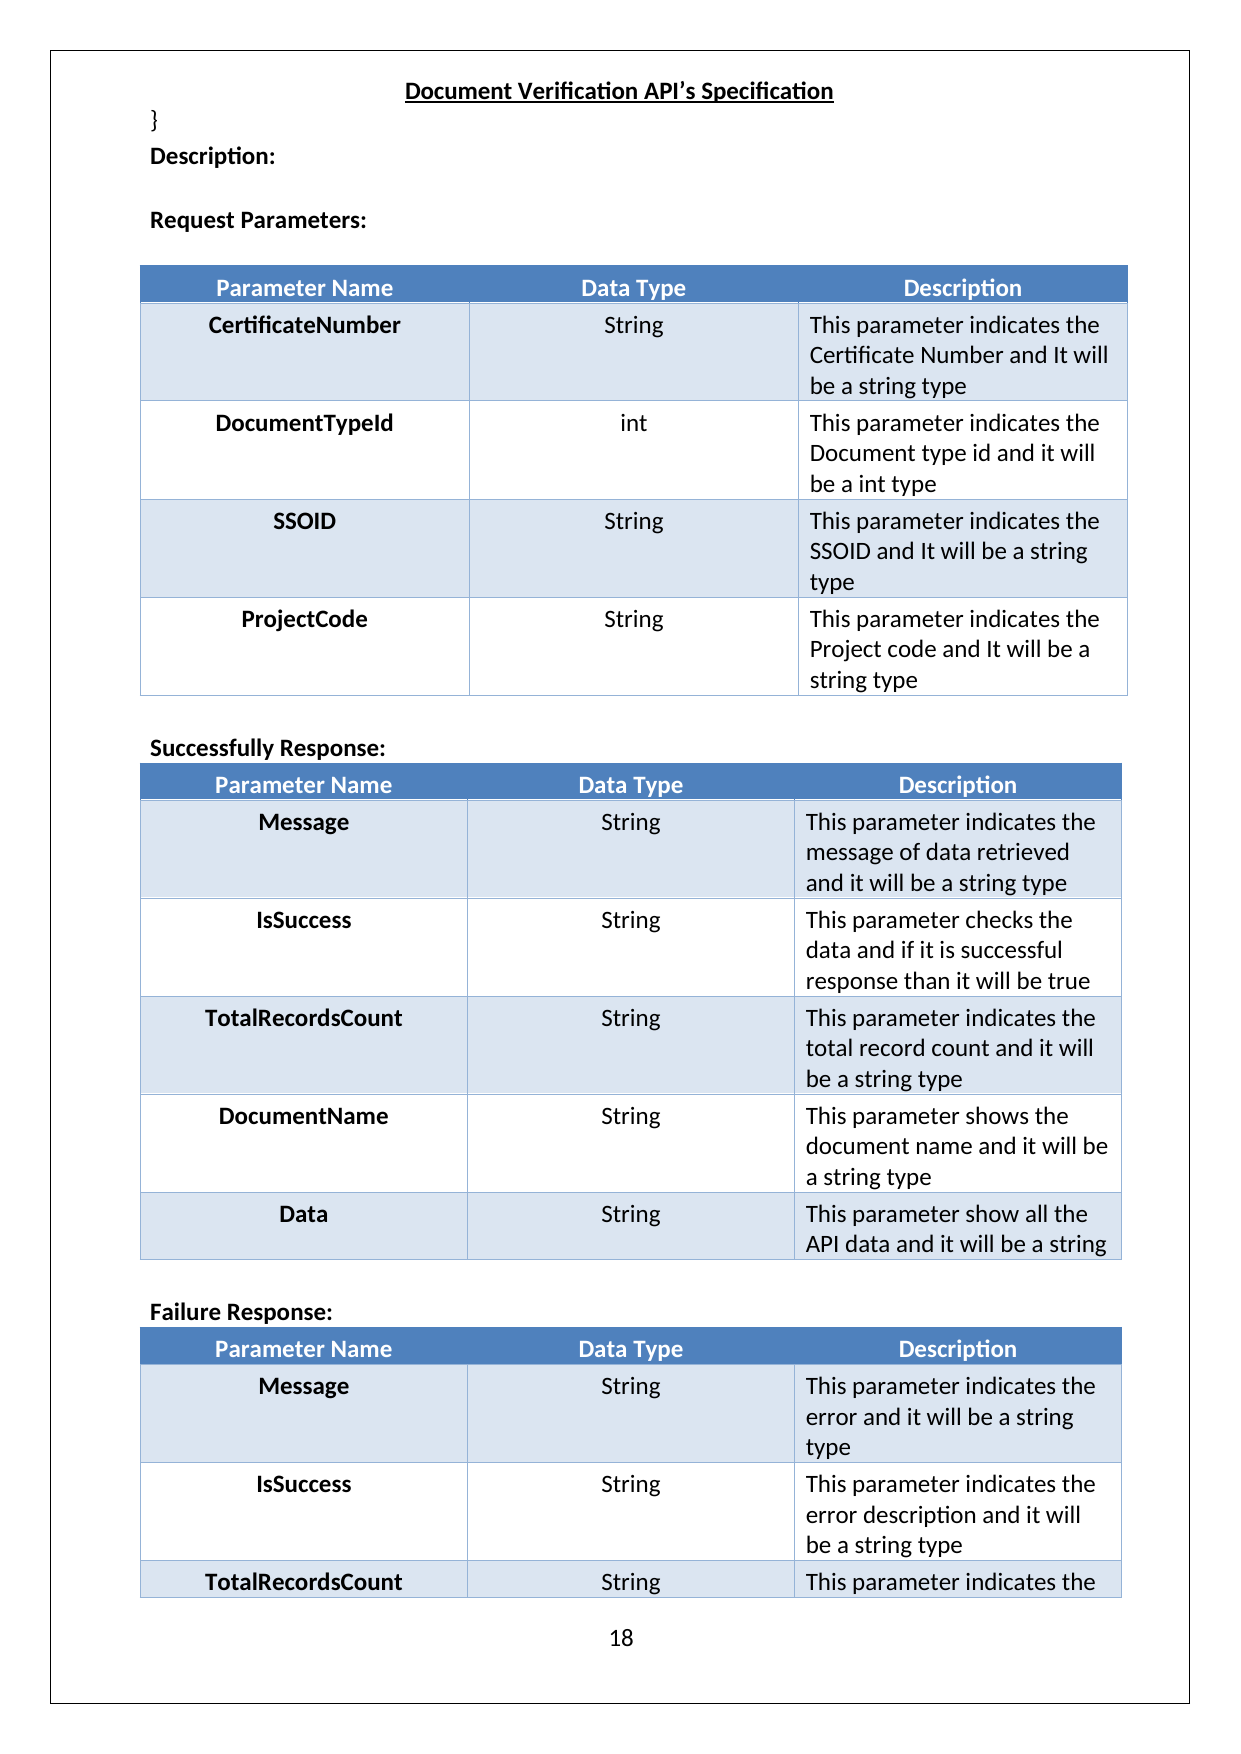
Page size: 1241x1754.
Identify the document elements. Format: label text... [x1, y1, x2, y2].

table_cell SSOID [141, 500, 469, 597]
table_cell IsSuccess [141, 1463, 467, 1560]
table_cell This parameter indicates the total record count and it will be a string type [795, 997, 1121, 1093]
table_cell int [470, 401, 798, 498]
table_cell This parameter indicates the error description and it will be a string type [795, 1463, 1121, 1560]
table_cell This parameter indicates the message of data retrieved and it will be a string type [795, 801, 1121, 897]
table_cell String [468, 1193, 794, 1259]
table_cell String [470, 500, 798, 597]
table_cell String [468, 801, 794, 897]
subtitle Request Parameters: [150, 204, 1121, 234]
table_header Parameter Name [141, 266, 469, 302]
table_header Parameter Name [141, 1328, 467, 1364]
table_cell DocumentTypeId [141, 401, 469, 498]
table_cell This parameter indicates the error and it will be a string type [795, 1365, 1121, 1462]
table_header Description [799, 266, 1127, 302]
table_cell DocumentName [141, 1095, 467, 1192]
table_cell CertificateNumber [141, 304, 469, 400]
table_cell String [470, 304, 798, 400]
table_cell This parameter indicates the Certificate Number and It will be a string type [799, 304, 1127, 400]
table_cell This parameter indicates the Project code and It will be a string type [799, 598, 1127, 695]
table_cell This parameter show all the API data and it will be a string [795, 1193, 1121, 1259]
table_header Description [795, 764, 1121, 799]
table_cell Data [141, 1193, 467, 1259]
table_cell This parameter checks the data and if it is successful response than it will be true [795, 899, 1121, 996]
subtitle Failure Response: [150, 1296, 1121, 1327]
table_cell ProjectCode [141, 598, 469, 695]
table_cell TotalRecordsCount [141, 1561, 467, 1597]
table_cell String [468, 1463, 794, 1560]
table_header Description [795, 1328, 1121, 1364]
subtitle Description: [150, 140, 1121, 171]
table_cell IsSuccess [141, 899, 467, 996]
table_cell String [468, 1365, 794, 1462]
table_cell String [468, 1561, 794, 1597]
text } [150, 104, 1121, 135]
table_cell This parameter indicates the Document type id and it will be a int type [799, 401, 1127, 498]
table_cell This parameter shows the document name and it will be a string type [795, 1095, 1121, 1192]
table_cell String [468, 899, 794, 996]
table_header Data Type [468, 1328, 794, 1364]
table_cell Message [141, 1365, 467, 1462]
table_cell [795, 1561, 1121, 1597]
table_header Data Type [468, 764, 794, 799]
table_cell String [468, 1095, 794, 1192]
subtitle Successfully Response: [150, 732, 1121, 762]
table_header Data Type [470, 266, 798, 302]
table_cell String [468, 997, 794, 1093]
table_header Parameter Name [141, 764, 467, 799]
table_cell TotalRecordsCount [141, 997, 467, 1093]
table_cell String [470, 598, 798, 695]
table_cell This parameter indicates the SSOID and It will be a string type [799, 500, 1127, 597]
table_cell Message [141, 801, 467, 897]
